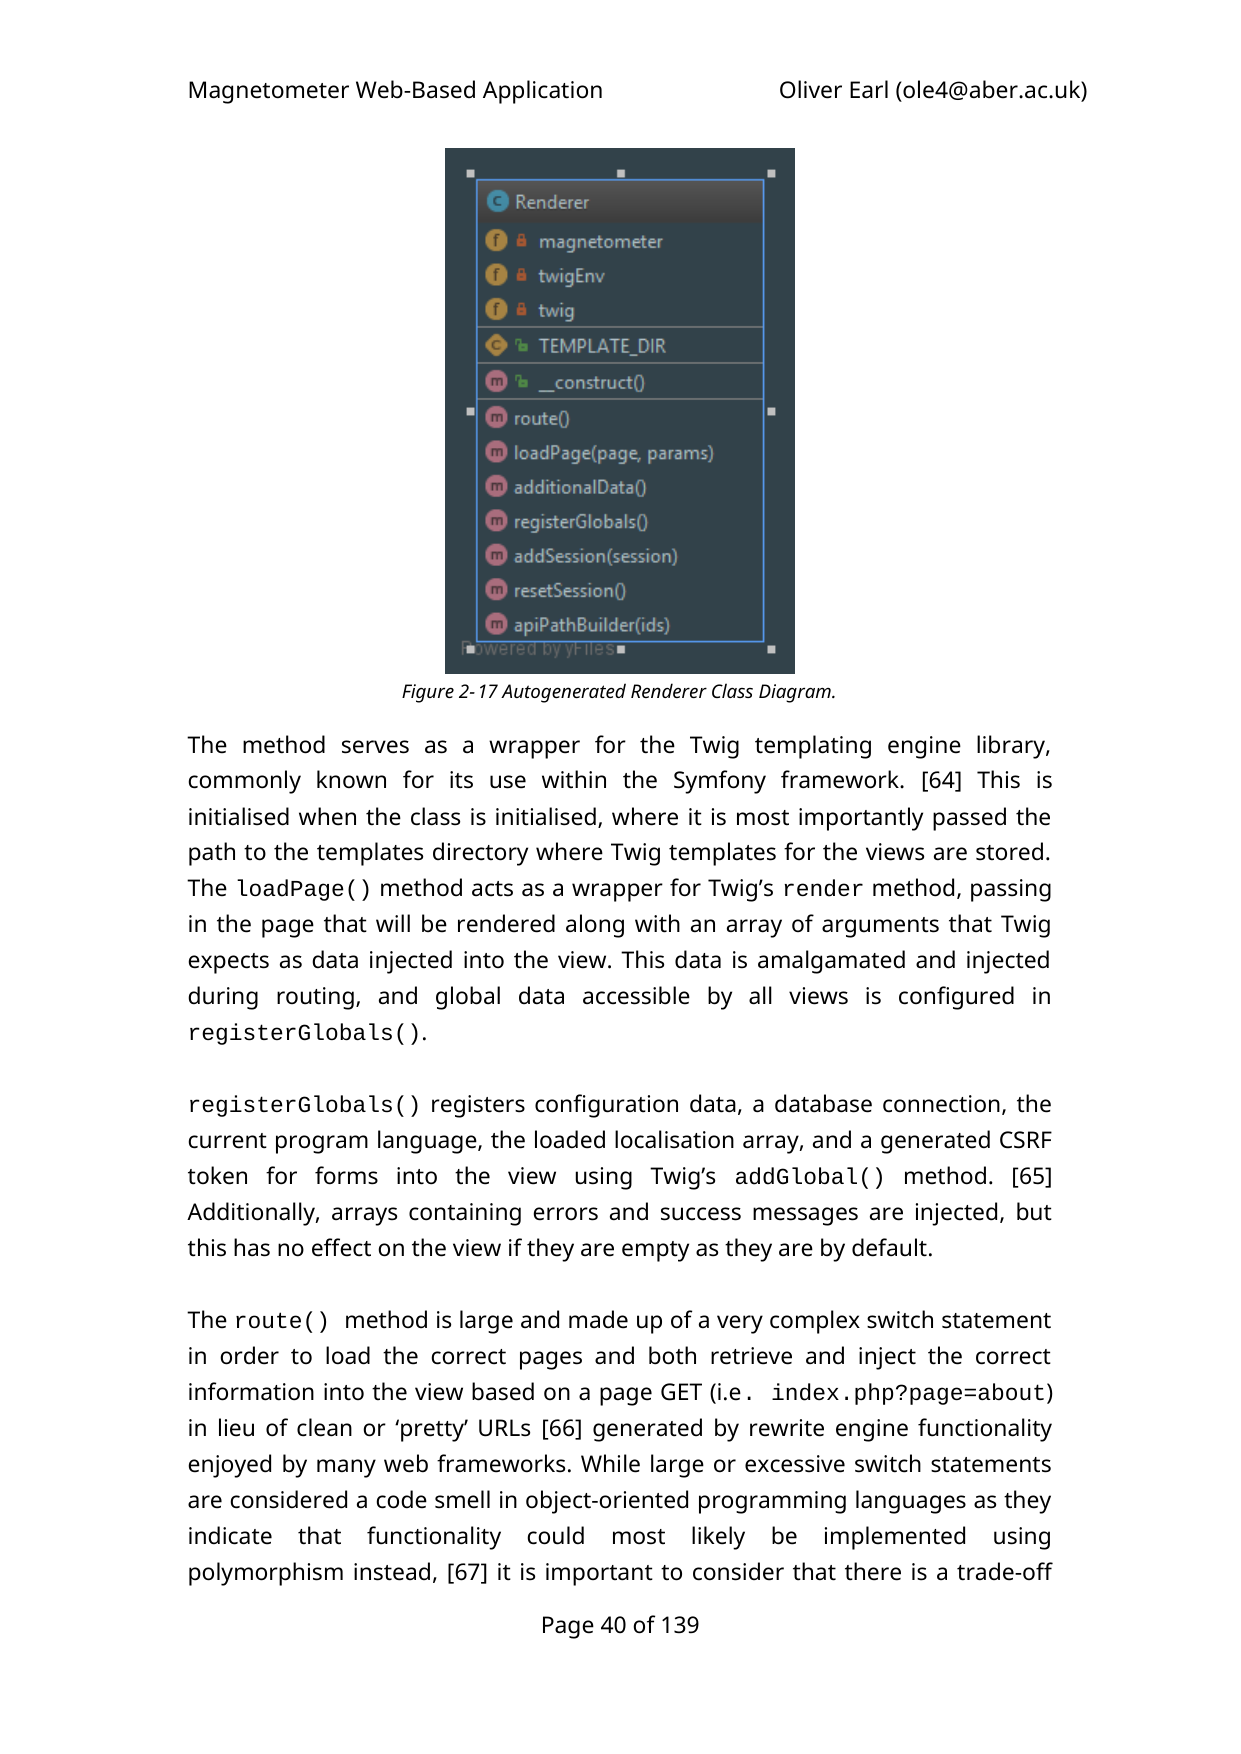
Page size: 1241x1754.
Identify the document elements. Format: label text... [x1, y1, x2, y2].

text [187, 1304, 1053, 1587]
text The method serves as a wrapper for the Twig templating engine library, commonly known for its use within the Symfony framework. This is initialised when the class is initialised, where it is most importantly passed the path to the templates directory where Twig templates for the views are stored. The loadPage() method acts as a wrapper for Twig’s render method, passing in the page that will be rendered along with an array of arguments that Twig expects as data injected into the view. This data is amalgamated and injected during routing, and global data accessible by all views is configured in registerGlobals(). [187, 728, 1053, 1047]
text registerGlobals() registers configuration data, a database connection, the current program language, the loaded localisation array, and a generated CSRF token for forms into the view using Twig’s addGlobal() method. Additionally, arrays containing errors and success messages are injected, but this has no effect on the view if they are empty as they are by default. [187, 1088, 1053, 1263]
picture [445, 148, 795, 674]
